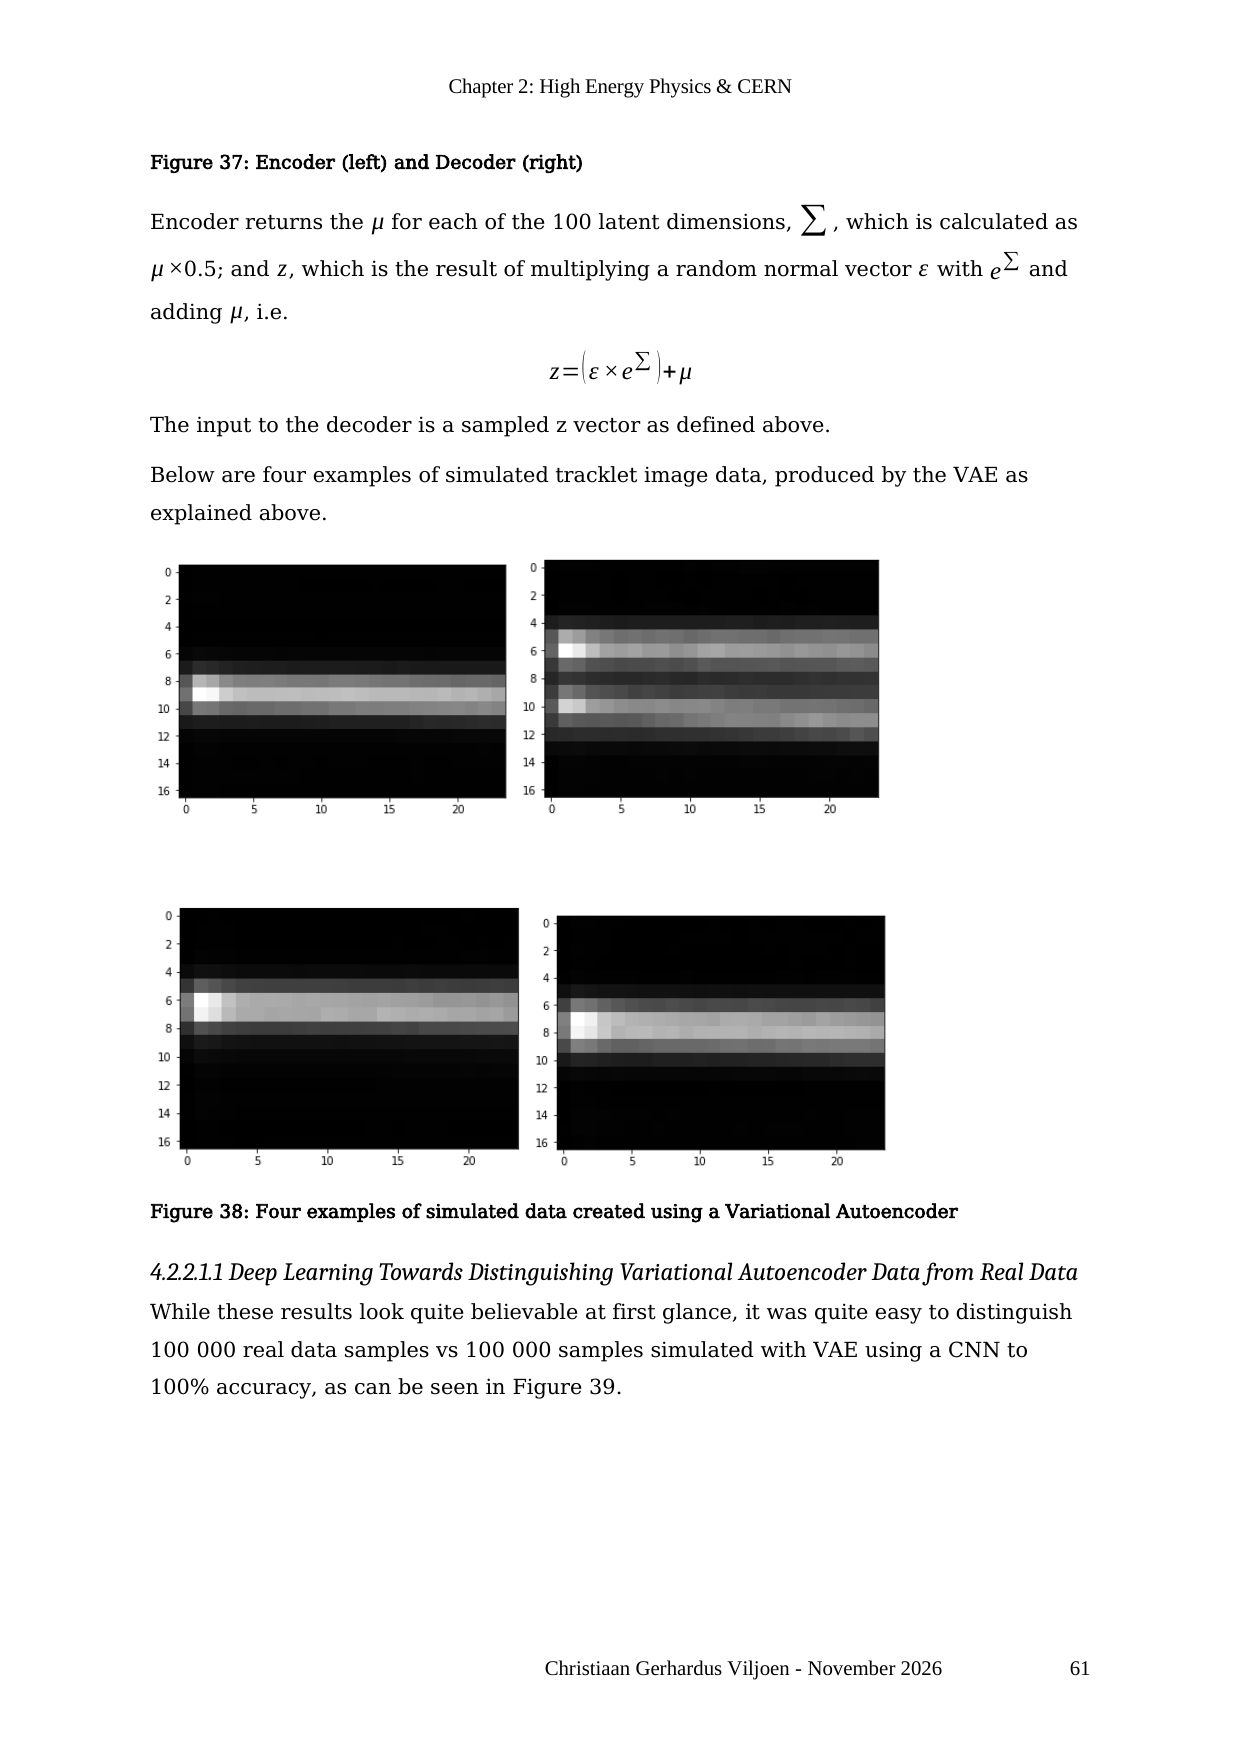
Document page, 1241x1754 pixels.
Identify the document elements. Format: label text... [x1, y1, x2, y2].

text Encoder returns the for each of the 100 latent dimensions, , which is calculated as 0.5; and , which is the result of multiplying a random normal vector with and adding , i.e. [150, 204, 1090, 325]
text Figure 38: Four examples of simulated data created using a Variational Autoencoder [150, 1199, 1090, 1222]
subtitle Deep Learning Towards Distinguishing Variational Autoencoder Data from Real Data [150, 1258, 1090, 1287]
text The input to the decoder is a sampled z vector as defined above. [150, 412, 1090, 437]
picture [150, 897, 895, 1175]
picture [150, 549, 889, 823]
text Below are four examples of simulated tracklet image data, produced by the VAE as explained above. [150, 462, 1090, 524]
text Figure 37: Encoder (left) and Decoder (right) [150, 150, 1090, 172]
text While these results look quite believable at first glance, it was quite easy to distinguish 100 000 real data samples vs 100 000 samples simulated with VAE using a CNN to 100% accuracy, as can be seen in Figure 37. [150, 1299, 1090, 1399]
